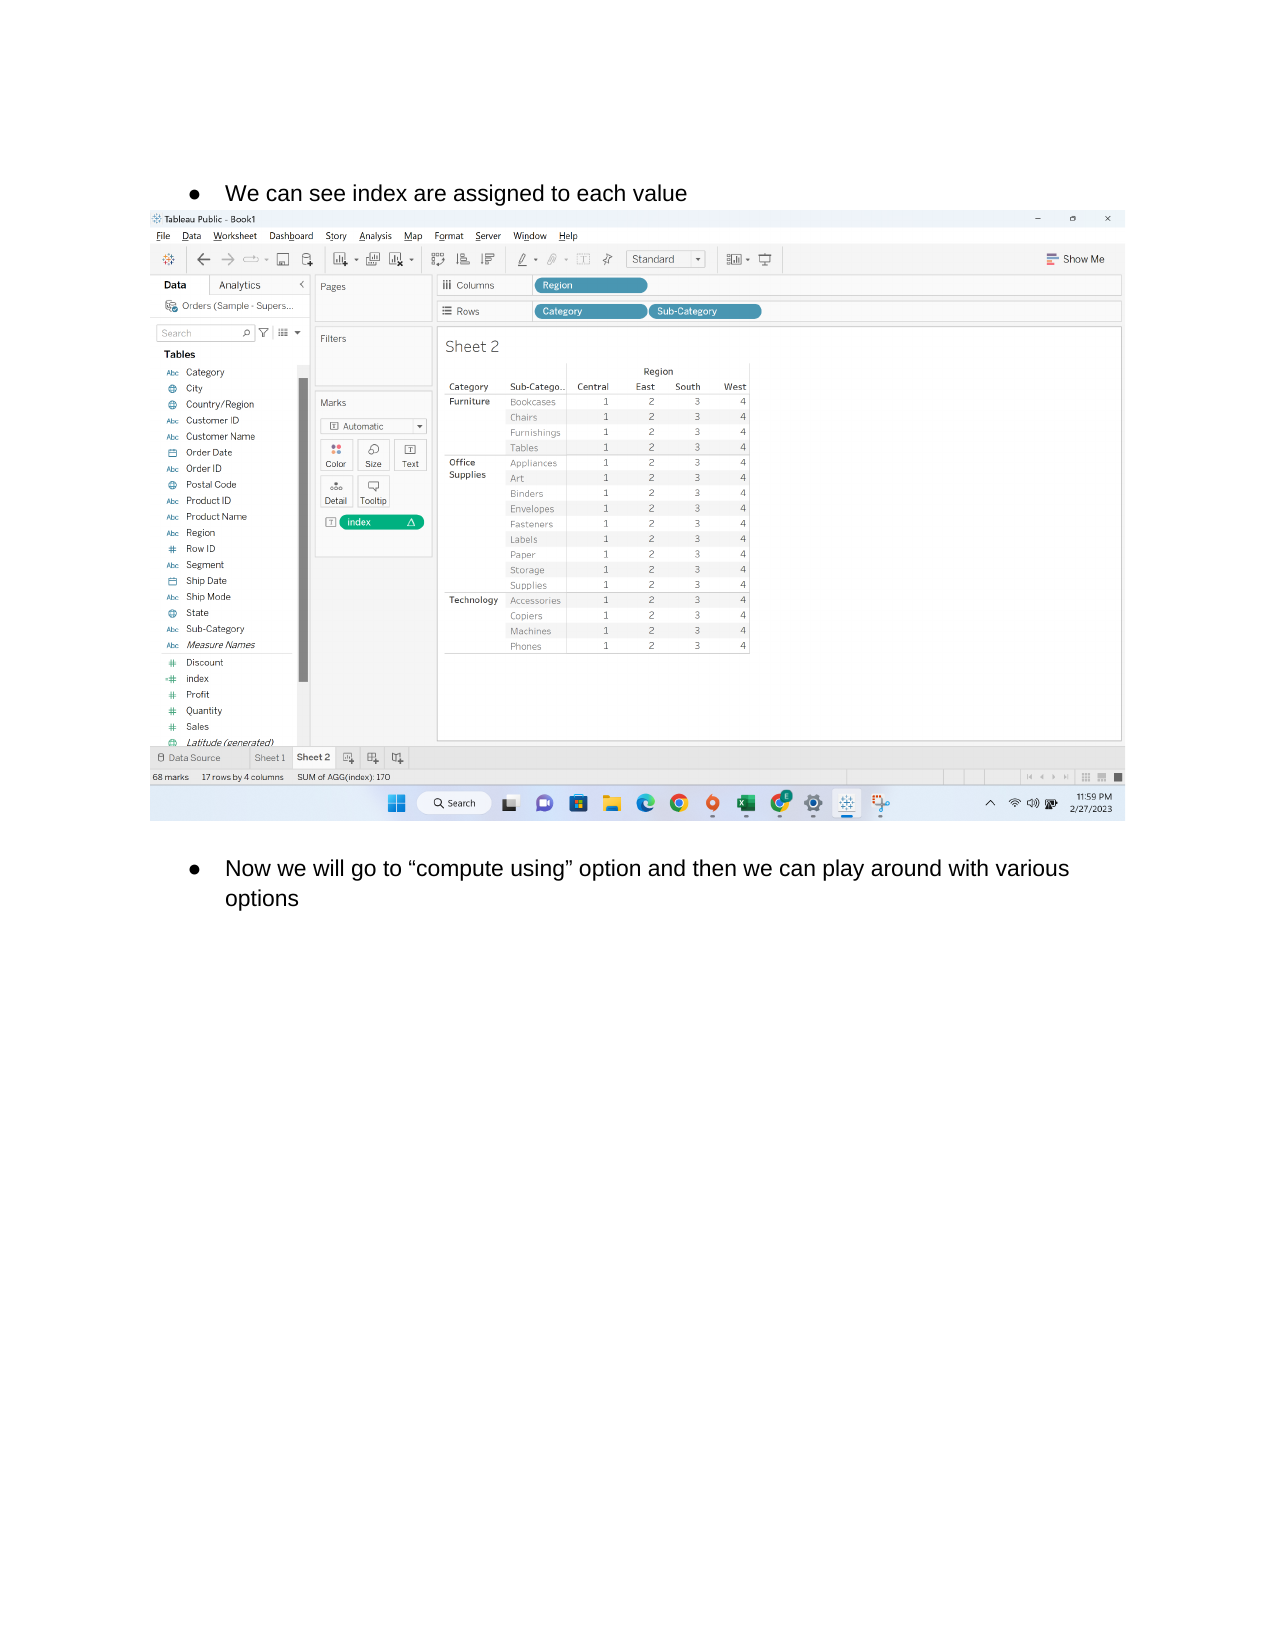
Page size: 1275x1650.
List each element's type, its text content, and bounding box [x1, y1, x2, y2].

list Now we will go to “compute using” option and then we can play around with various options [187, 855, 1125, 911]
picture [150, 210, 1125, 821]
list We can see index are assigned to each value [187, 180, 1125, 207]
